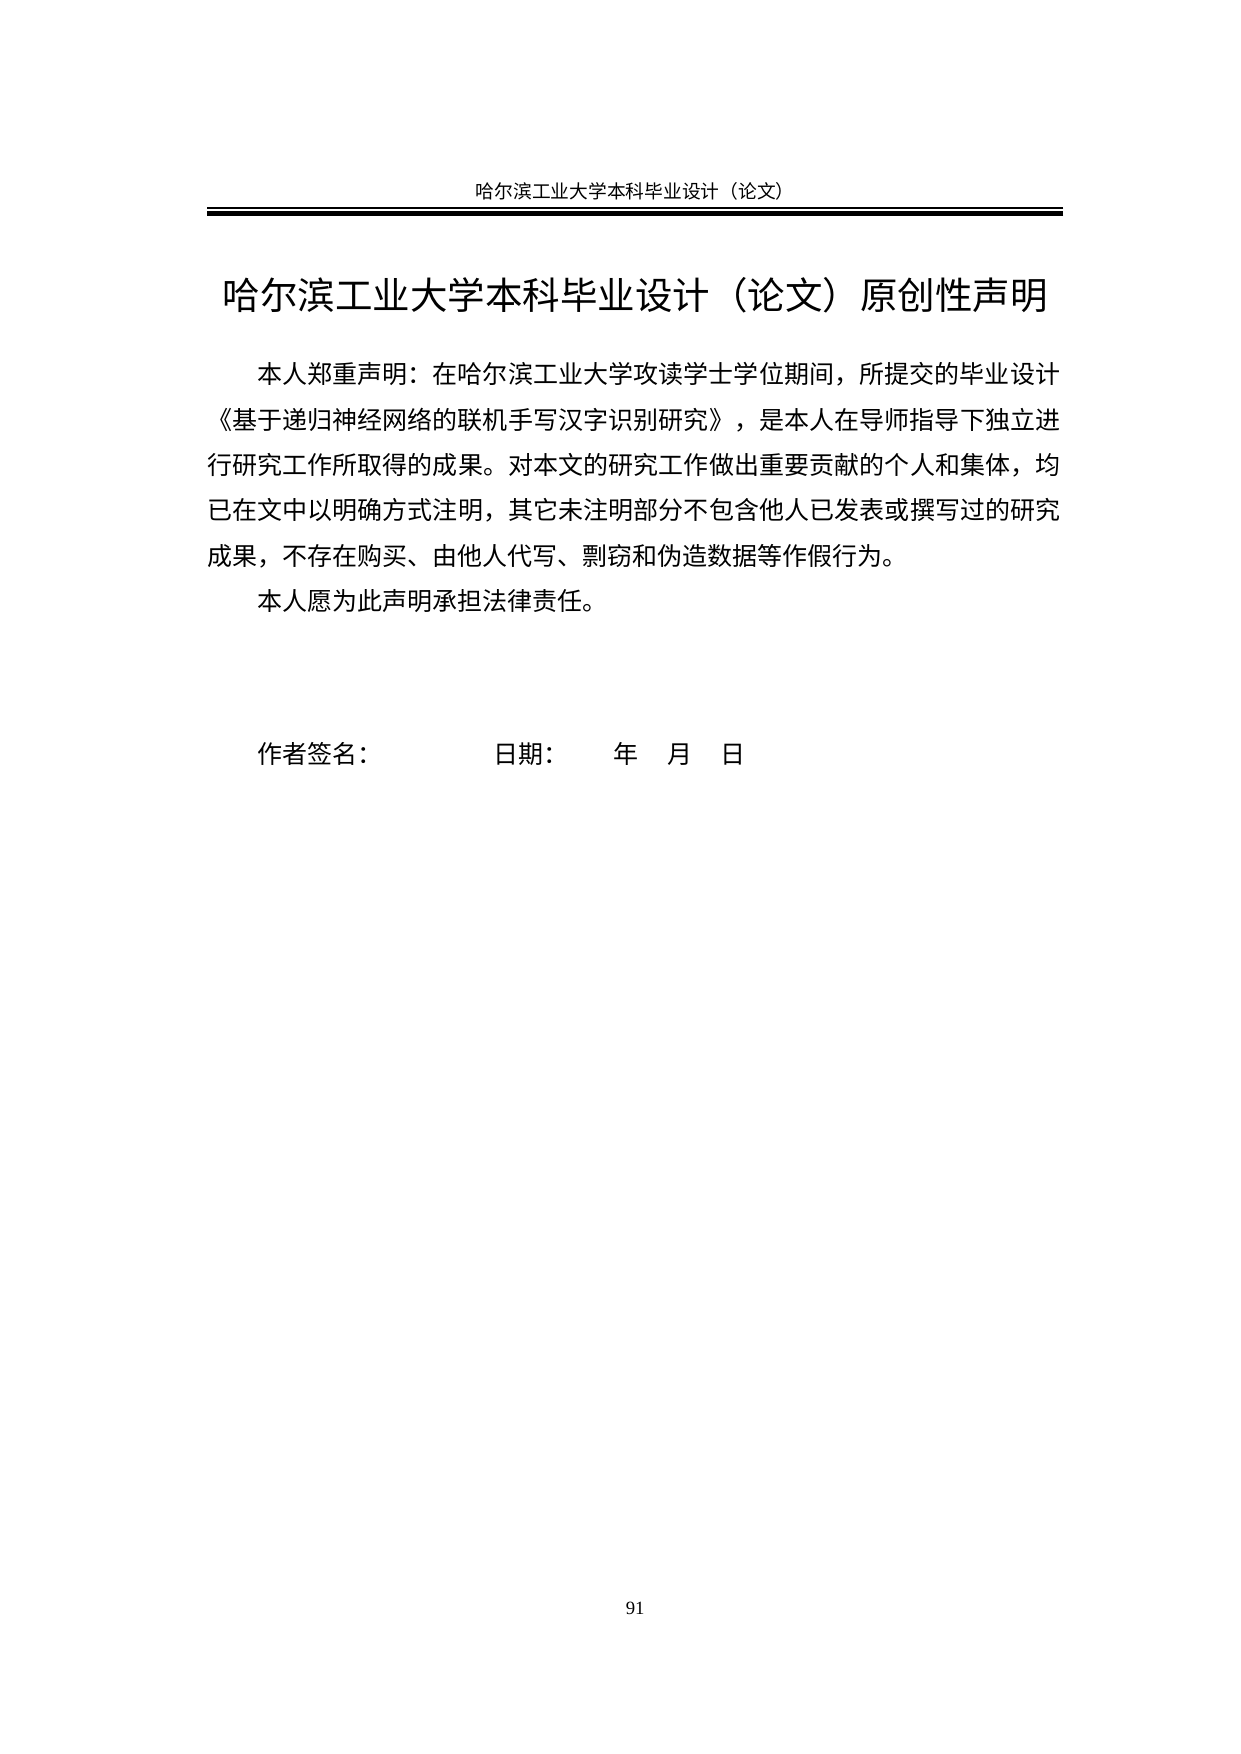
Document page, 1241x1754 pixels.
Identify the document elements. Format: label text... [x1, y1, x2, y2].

subtitle 哈尔滨工业大学本科毕业设计（论文）原创性声明 [207, 266, 1063, 320]
text 作者签名： 日期： 年 月 日 [207, 734, 1063, 771]
text 本人郑重声明：在哈尔滨工业大学攻读学士学位期间，所提交的毕业设计《基于递归神经网络的联机手写汉字识别研究》，是本人在导师指导下独立进行研究工作所取得的成果。对本文的研究工作做出重要贡献的个人和集体，均已在文中以明确方式注明，其它未注明部分不包含他人已发表或撰写过的研究成果，不存在购买、由他人代写、剽窃和伪造数据等作假行为。 [207, 355, 1063, 572]
text 本人愿为此声明承担法律责任。 [207, 581, 1063, 618]
